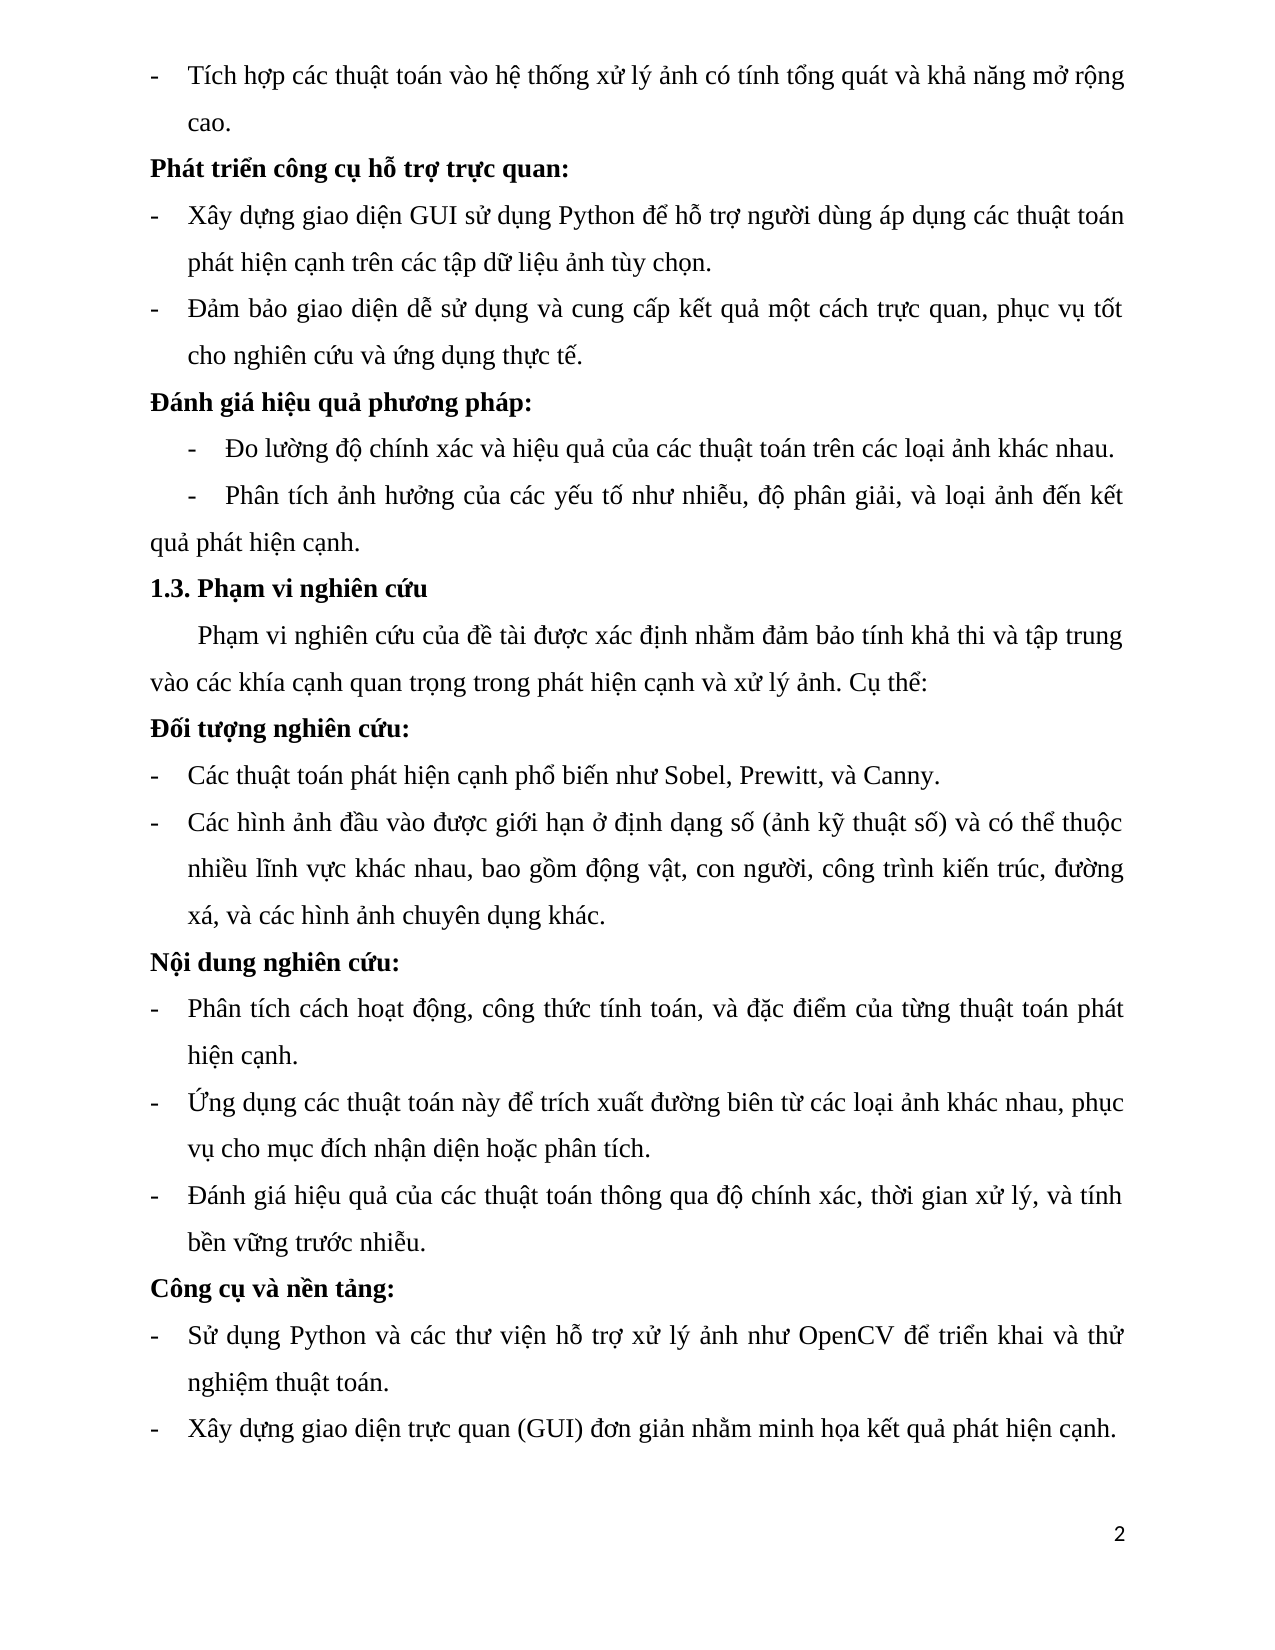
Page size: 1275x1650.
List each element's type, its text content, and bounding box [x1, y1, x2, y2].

list Xây dựng giao diện GUI sử dụng Python để hỗ trợ người dùng áp dụng các thuật toán phát hiện cạnh trên các tập dữ liệu ảnh tùy chọn. [150, 199, 1125, 277]
list Xây dựng giao diện trực quan (GUI) đơn giản nhằm minh họa kết quả phát hiện cạnh. [150, 1412, 1125, 1443]
list Ứng dụng các thuật toán này để trích xuất đường biên từ các loại ảnh khác nhau, phục vụ cho mục đích nhận diện hoặc phân tích. [150, 1086, 1125, 1163]
list Phân tích ảnh hưởng của các yếu tố như nhiễu, độ phân giải, và loại ảnh đến kết quả phát hiện cạnh. [150, 479, 1125, 557]
list Đảm bảo giao diện dễ sử dụng và cung cấp kết quả một cách trực quan, phục vụ tốt cho nghiên cứu và ứng dụng thực tế. [150, 292, 1125, 370]
list Tích hợp các thuật toán vào hệ thống xử lý ảnh có tính tổng quát và khả năng mở rộng cao. [150, 59, 1125, 137]
text Nội dung nghiên cứu: [150, 946, 1125, 977]
list Các hình ảnh đầu vào được giới hạn ở định dạng số (ảnh kỹ thuật số) và có thể thuộc nhiều lĩnh vực khác nhau, bao gồm động vật, con người, công trình kiến trúc, đường xá, và các hình ảnh chuyên dụng khác. [150, 806, 1125, 930]
list Các thuật toán phát hiện cạnh phổ biến như Sobel, Prewitt, và Canny. [150, 759, 1125, 790]
text Phạm vi nghiên cứu của đề tài được xác định nhằm đảm bảo tính khả thi và tập trung vào các khía cạnh quan trọng trong phát hiện cạnh và xử lý ảnh. Cụ thể: [150, 619, 1125, 697]
list Phân tích cách hoạt động, công thức tính toán, và đặc điểm của từng thuật toán phát hiện cạnh. [150, 992, 1125, 1070]
text Phát triển công cụ hỗ trợ trực quan: [150, 152, 1125, 183]
list Đo lường độ chính xác và hiệu quả của các thuật toán trên các loại ảnh khác nhau. [150, 432, 1125, 463]
list Đánh giá hiệu quả của các thuật toán thông qua độ chính xác, thời gian xử lý, và tính bền vững trước nhiễu. [150, 1179, 1125, 1257]
subtitle 1.3. Phạm vi nghiên cứu [150, 572, 1125, 603]
text Đối tượng nghiên cứu: [150, 712, 1125, 743]
text Đánh giá hiệu quả phương pháp: [150, 386, 1125, 417]
list Sử dụng Python và các thư viện hỗ trợ xử lý ảnh như OpenCV để triển khai và thử nghiệm thuật toán. [150, 1319, 1125, 1397]
text Công cụ và nền tảng: [150, 1272, 1125, 1303]
